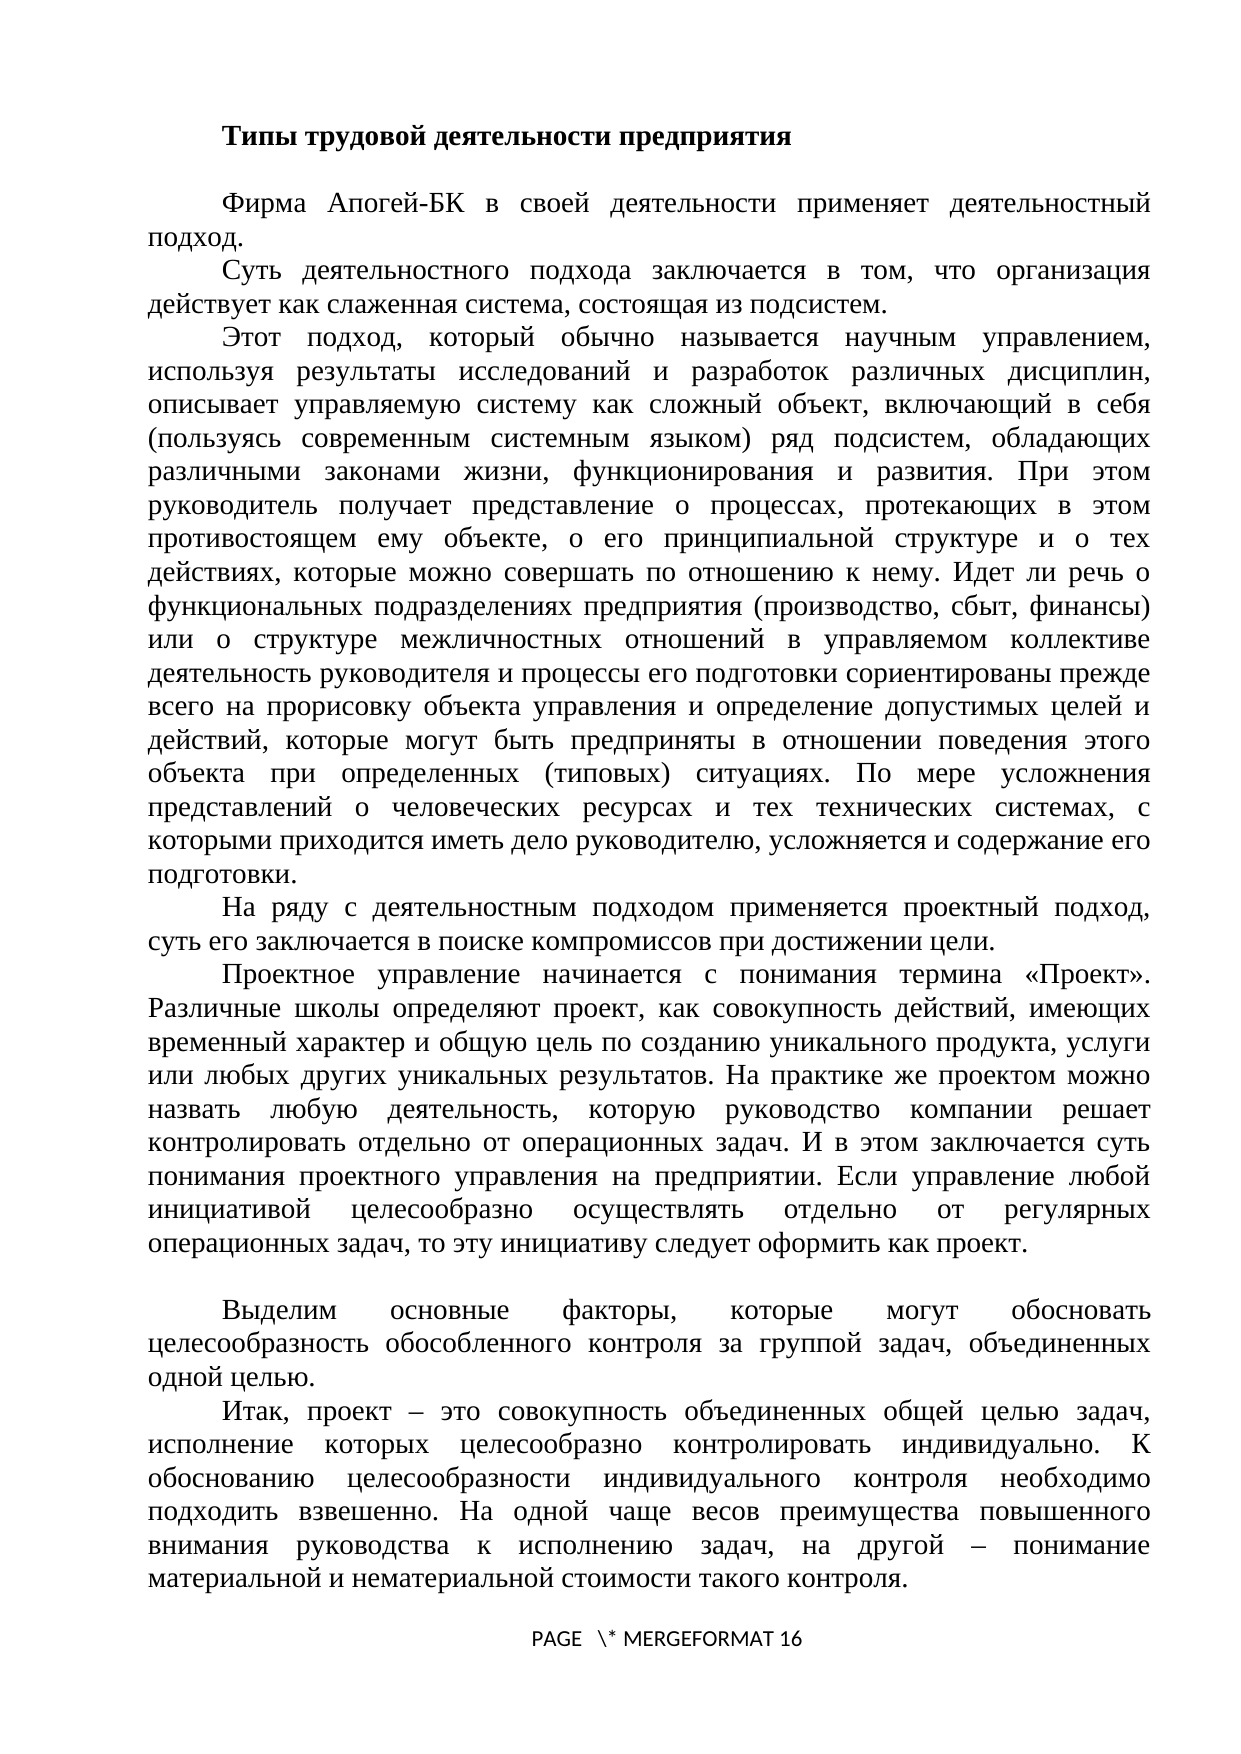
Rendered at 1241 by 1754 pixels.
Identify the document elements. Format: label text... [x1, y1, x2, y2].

text На ряду с деятельностным подходом применяется проектный подход, суть его заключается в поиске компромиссов при достижении цели. [148, 889, 1152, 957]
text Выделим основные факторы, которые могут обосновать целесообразность обособленного контроля за группой задач, объединенных одной целью. [148, 1292, 1152, 1393]
text Итак, проект – это совокупность объединенных общей целью задач, исполнение которых целесообразно контролировать индивидуально. К обоснованию целесообразности индивидуального контроля необходимо подходить взвешенно. На одной чаще весов преимущества повышенного внимания руководства к исполнению задач, на другой – понимание материальной и нематериальной стоимости такого контроля. [148, 1393, 1152, 1594]
text Проектное управление начинается с понимания термина «Проект». Различные школы определяют проект, как совокупность действий, имеющих временный характер и общую цель по созданию уникального продукта, услуги или любых других уникальных результатов. На практике же проектом можно назвать любую деятельность, которую руководство компании решает контролировать отдельно от операционных задач. И в этом заключается суть понимания проектного управления на предприятии. Если управление любой инициативой целесообразно осуществлять отдельно от регулярных операционных задач, то эту инициативу следует оформить как проект. [148, 957, 1152, 1258]
subtitle Типы трудовой деятельности предприятия [148, 118, 1152, 152]
text Фирма Апогей-БК в своей деятельности применяет деятельностный подход. [148, 185, 1152, 252]
text Этот подход, который обычно называется научным управлением, используя результаты исследований и разработок различных дисциплин, описывает управляемую систему как сложный объект, включающий в себя (пользуясь современным системным языком) ряд подсистем, обладающих различными законами жизни, функционирования и развития. При этом руководитель получает представление о процессах, протекающих в этом противостоящем ему объекте, о его принципиальной структуре и о тех действиях, которые можно совершать по отношению к нему. Идет ли речь о функциональных подразделениях предприятия (производство, сбыт, финансы) или о структуре межличностных отношений в управляемом коллективе деятельность руководителя и процессы его подготовки сориентированы прежде всего на прорисовку объекта управления и определение допустимых целей и действий, которые могут быть предприняты в отношении поведения этого объекта при определенных (типовых) ситуациях. По мере усложнения представлений о человеческих ресурсах и тех технических системах, с которыми приходится иметь дело руководителю, усложняется и содержание его подготовки. [148, 319, 1152, 889]
text Суть деятельностного подхода заключается в том, что организация действует как слаженная система, состоящая из подсистем. [148, 252, 1152, 319]
